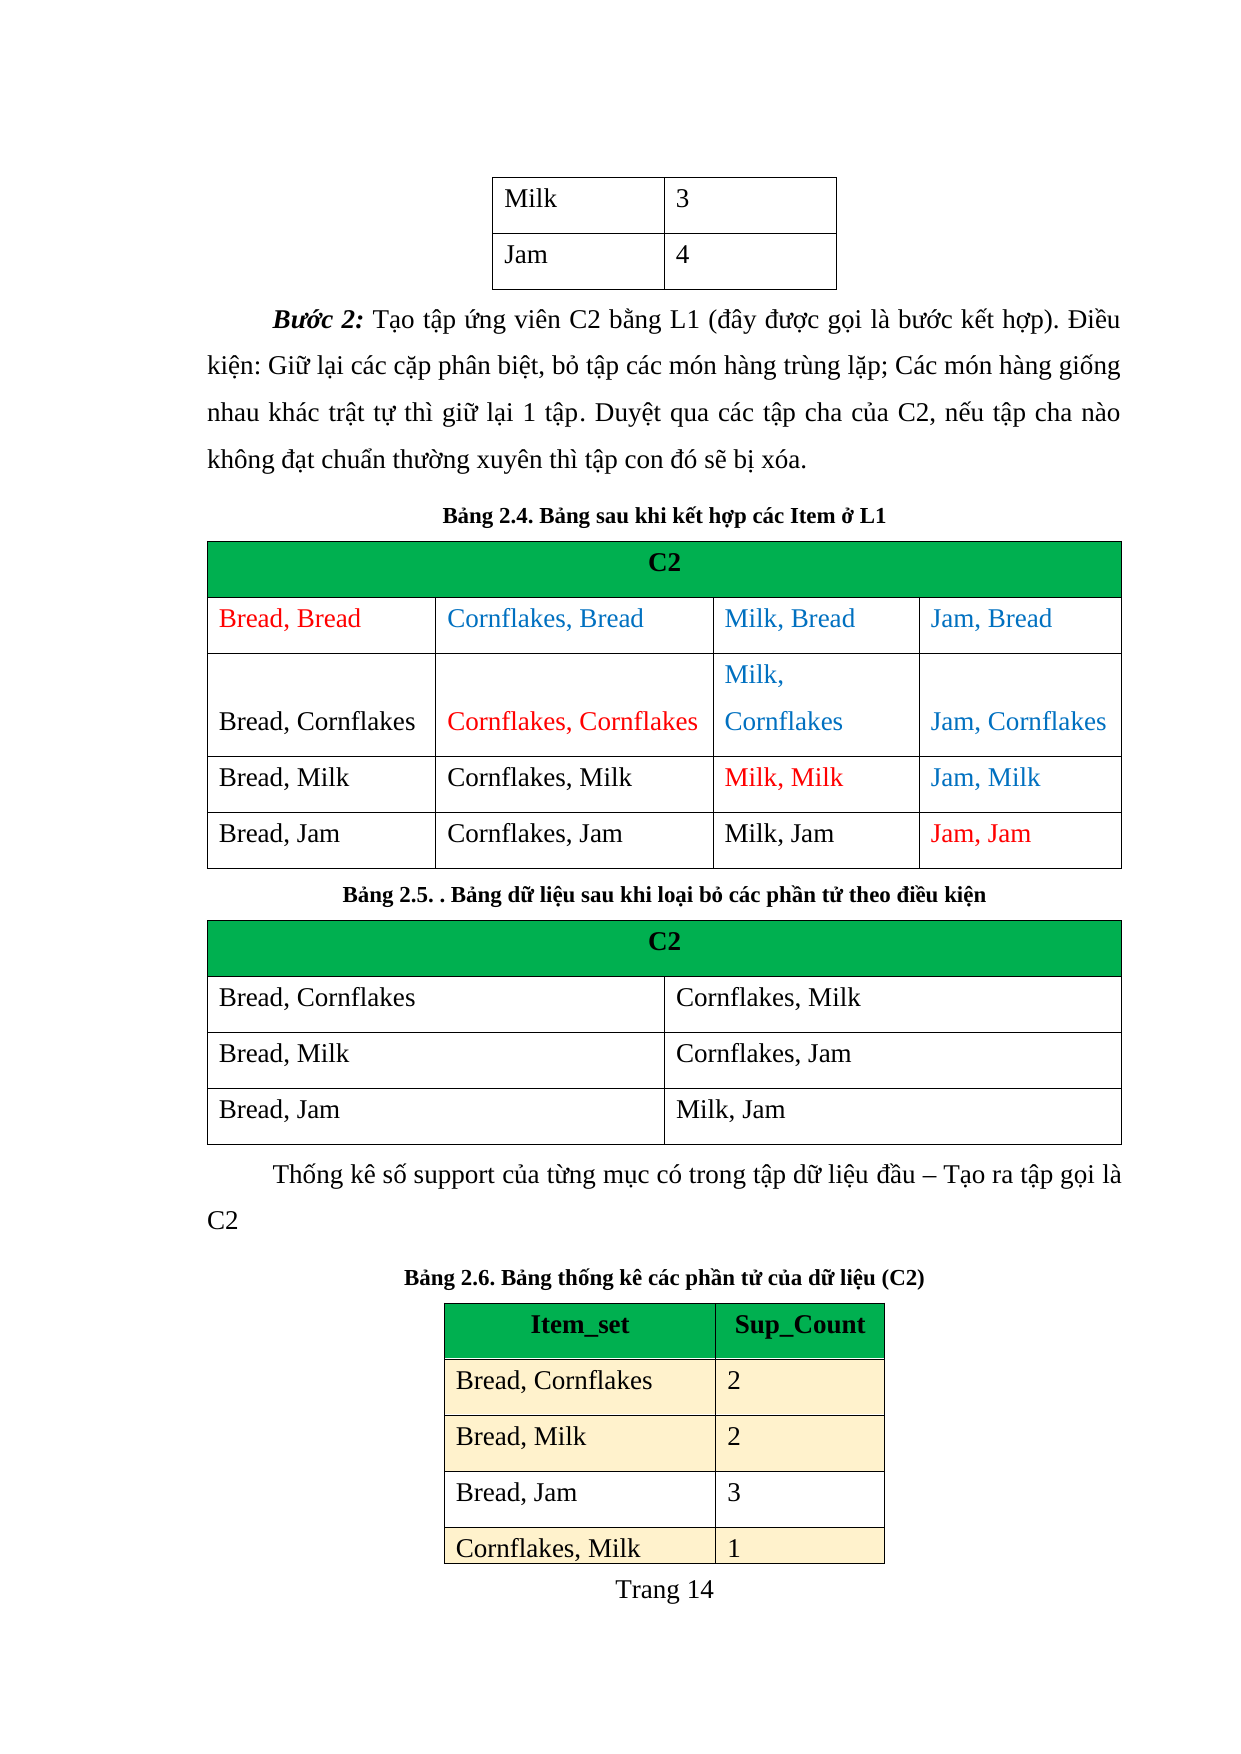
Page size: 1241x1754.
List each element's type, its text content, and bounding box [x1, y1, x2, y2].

table_header Sup_Count [716, 1304, 884, 1358]
table_cell Jam, Milk [920, 757, 1121, 812]
text Bảng 2.6. Bảng thống kê các phần tử của dữ liệu (C2) [207, 1264, 1122, 1290]
table_cell Milk, Jam [665, 1089, 1121, 1144]
table_cell Cornflakes, Milk [445, 1528, 715, 1563]
table_header Item_set [445, 1304, 715, 1358]
table_header C2 [208, 921, 1121, 976]
table_cell Bread, Jam [208, 813, 435, 868]
table_cell Bread, Cornflakes [445, 1360, 715, 1414]
table_cell Cornflakes, Jam [665, 1033, 1121, 1088]
table_cell Cornflakes, Bread [436, 598, 713, 653]
table_cell Milk, Jam [714, 813, 919, 868]
text Bước 2: Tạo tập ứng viên C2 bằng L1 (đây được gọi là bước kết hợp). Điều kiện: Giữ lại các cặp phân biệt, bỏ tập các món hàng trùng lặp; Các món hàng giống nhau khác trật tự thì giữ lại 1 tập. Duyệt qua các tập cha của C2, nếu tập cha nào không đạt chuẩn thường xuyên thì tập con đó sẽ bị xóa. [207, 303, 1122, 474]
table_cell Bread, Cornflakes [208, 977, 664, 1032]
table_cell Cornflakes, Milk [665, 977, 1121, 1032]
table_cell Jam, Bread [920, 598, 1121, 653]
table_cell Jam [493, 234, 664, 289]
table_cell 3 [716, 1472, 884, 1527]
table_cell Bread, Cornflakes [208, 654, 435, 756]
table_cell 2 [716, 1360, 884, 1414]
table_cell Cornflakes, Milk [436, 757, 713, 812]
table_cell Bread, Jam [445, 1472, 715, 1527]
table_cell Bread, Milk [208, 757, 435, 812]
table_cell 4 [665, 234, 836, 289]
table_header C2 [208, 542, 1121, 597]
table_cell Bread, Bread [208, 598, 435, 653]
table_cell Milk [493, 178, 664, 233]
table_cell Jam, Jam [920, 813, 1121, 868]
table_cell Milk, Milk [714, 757, 919, 812]
table_cell Milk, Bread [714, 598, 919, 653]
text Thống kê số support của từng mục có trong tập dữ liệu đầu – Tạo ra tập gọi là C2 [207, 1158, 1122, 1236]
table_cell Cornflakes, Jam [436, 813, 713, 868]
text Bảng 2.4. Bảng sau khi kết hợp các Item ở L1 [207, 502, 1122, 528]
table_cell Bread, Jam [208, 1089, 664, 1144]
table_cell Milk, Cornflakes [714, 654, 919, 756]
table_cell 2 [716, 1416, 884, 1471]
table_cell Cornflakes, Cornflakes [436, 654, 713, 756]
table_cell 1 [716, 1528, 884, 1563]
text Bảng 2.5. . Bảng dữ liệu sau khi loại bỏ các phần tử theo điều kiện [207, 881, 1122, 908]
table_cell Bread, Milk [445, 1416, 715, 1471]
table_cell 3 [665, 178, 836, 233]
table_cell Jam, Cornflakes [920, 654, 1121, 756]
table_cell Bread, Milk [208, 1033, 664, 1088]
